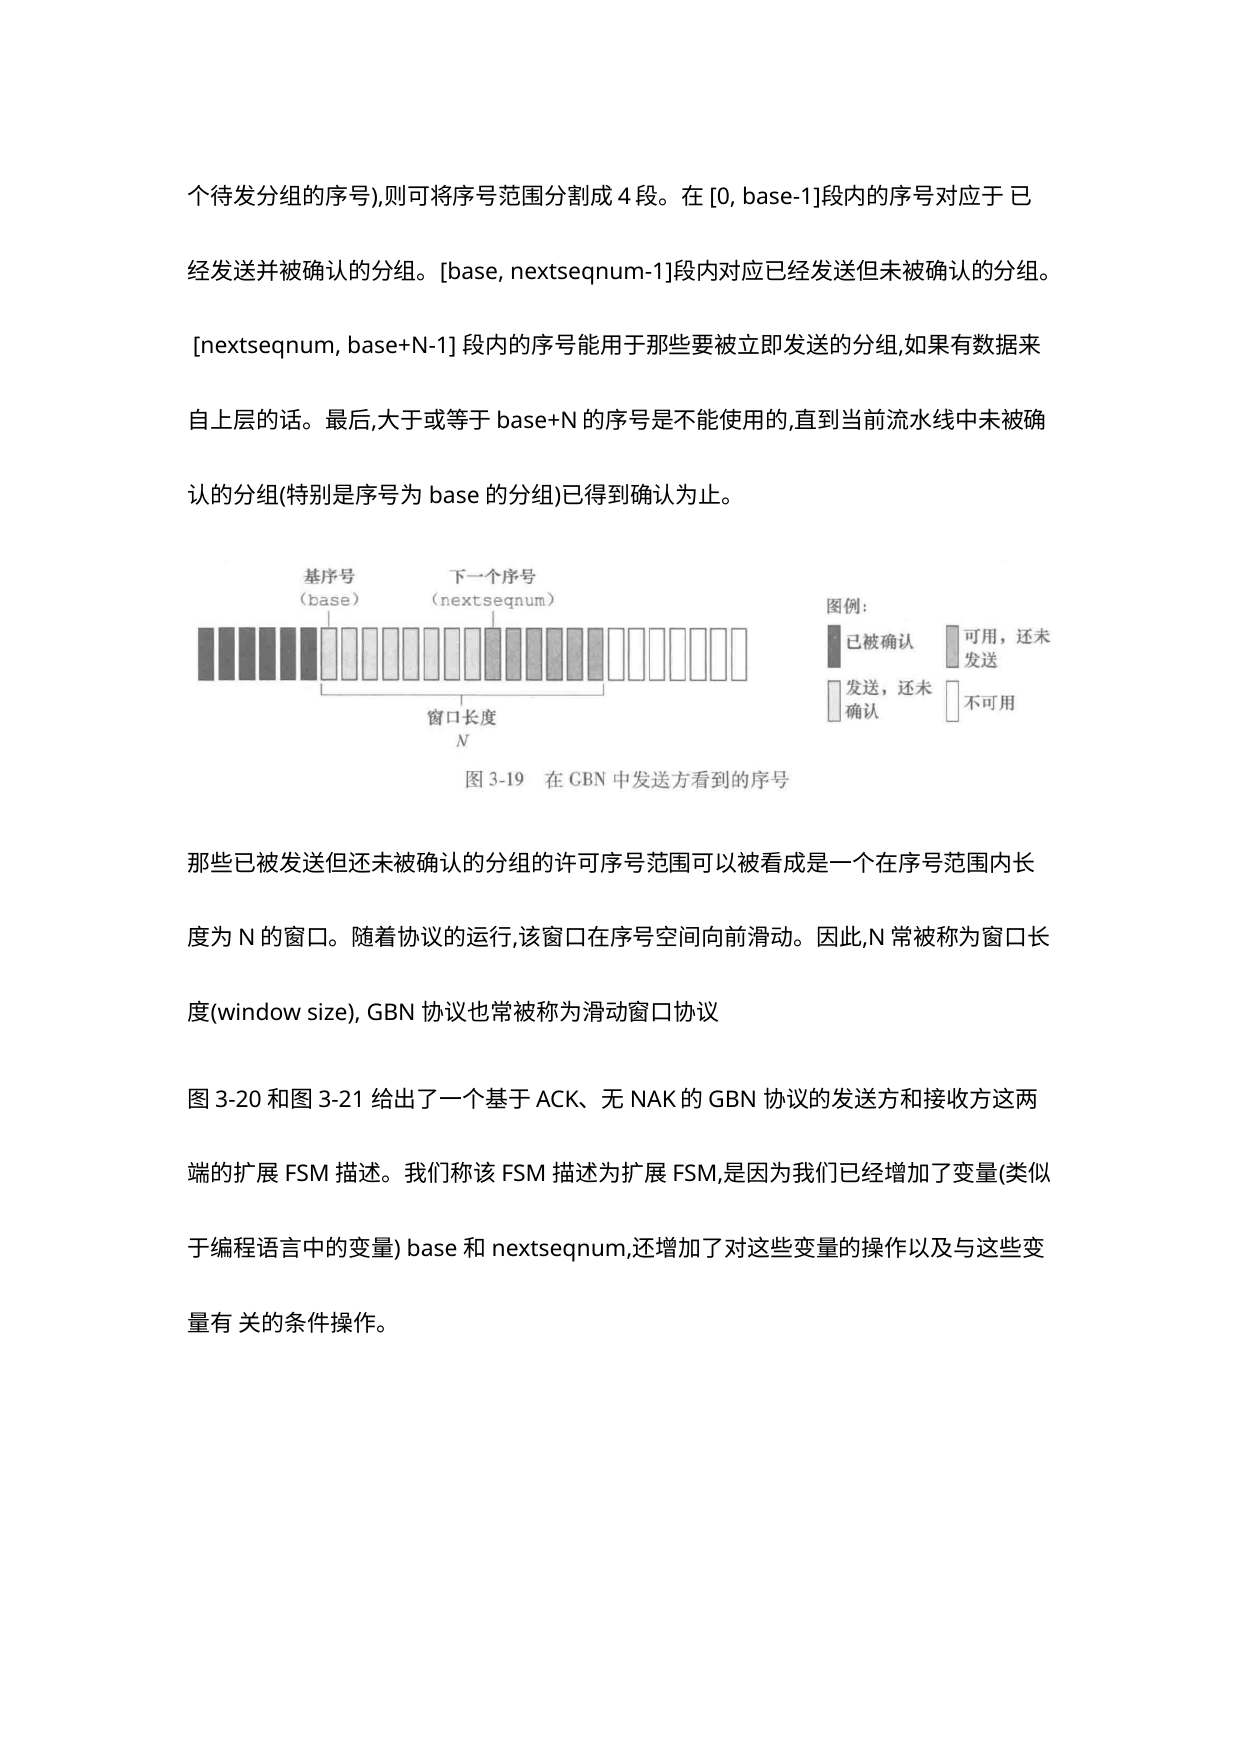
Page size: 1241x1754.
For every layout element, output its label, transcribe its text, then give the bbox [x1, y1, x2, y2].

picture [187, 560, 1053, 795]
text 那些已被发送但还未被确认的分组的许可序号范围可以被看成是一个在序号范围内长度为N的窗口。随着协议的运行,该窗口在序号空间向前滑动。因此,N常被称为窗口长度(window size), GBN 协议也常被称为滑动窗口协议 [187, 829, 1053, 1043]
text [187, 162, 1053, 526]
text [187, 1065, 1053, 1354]
